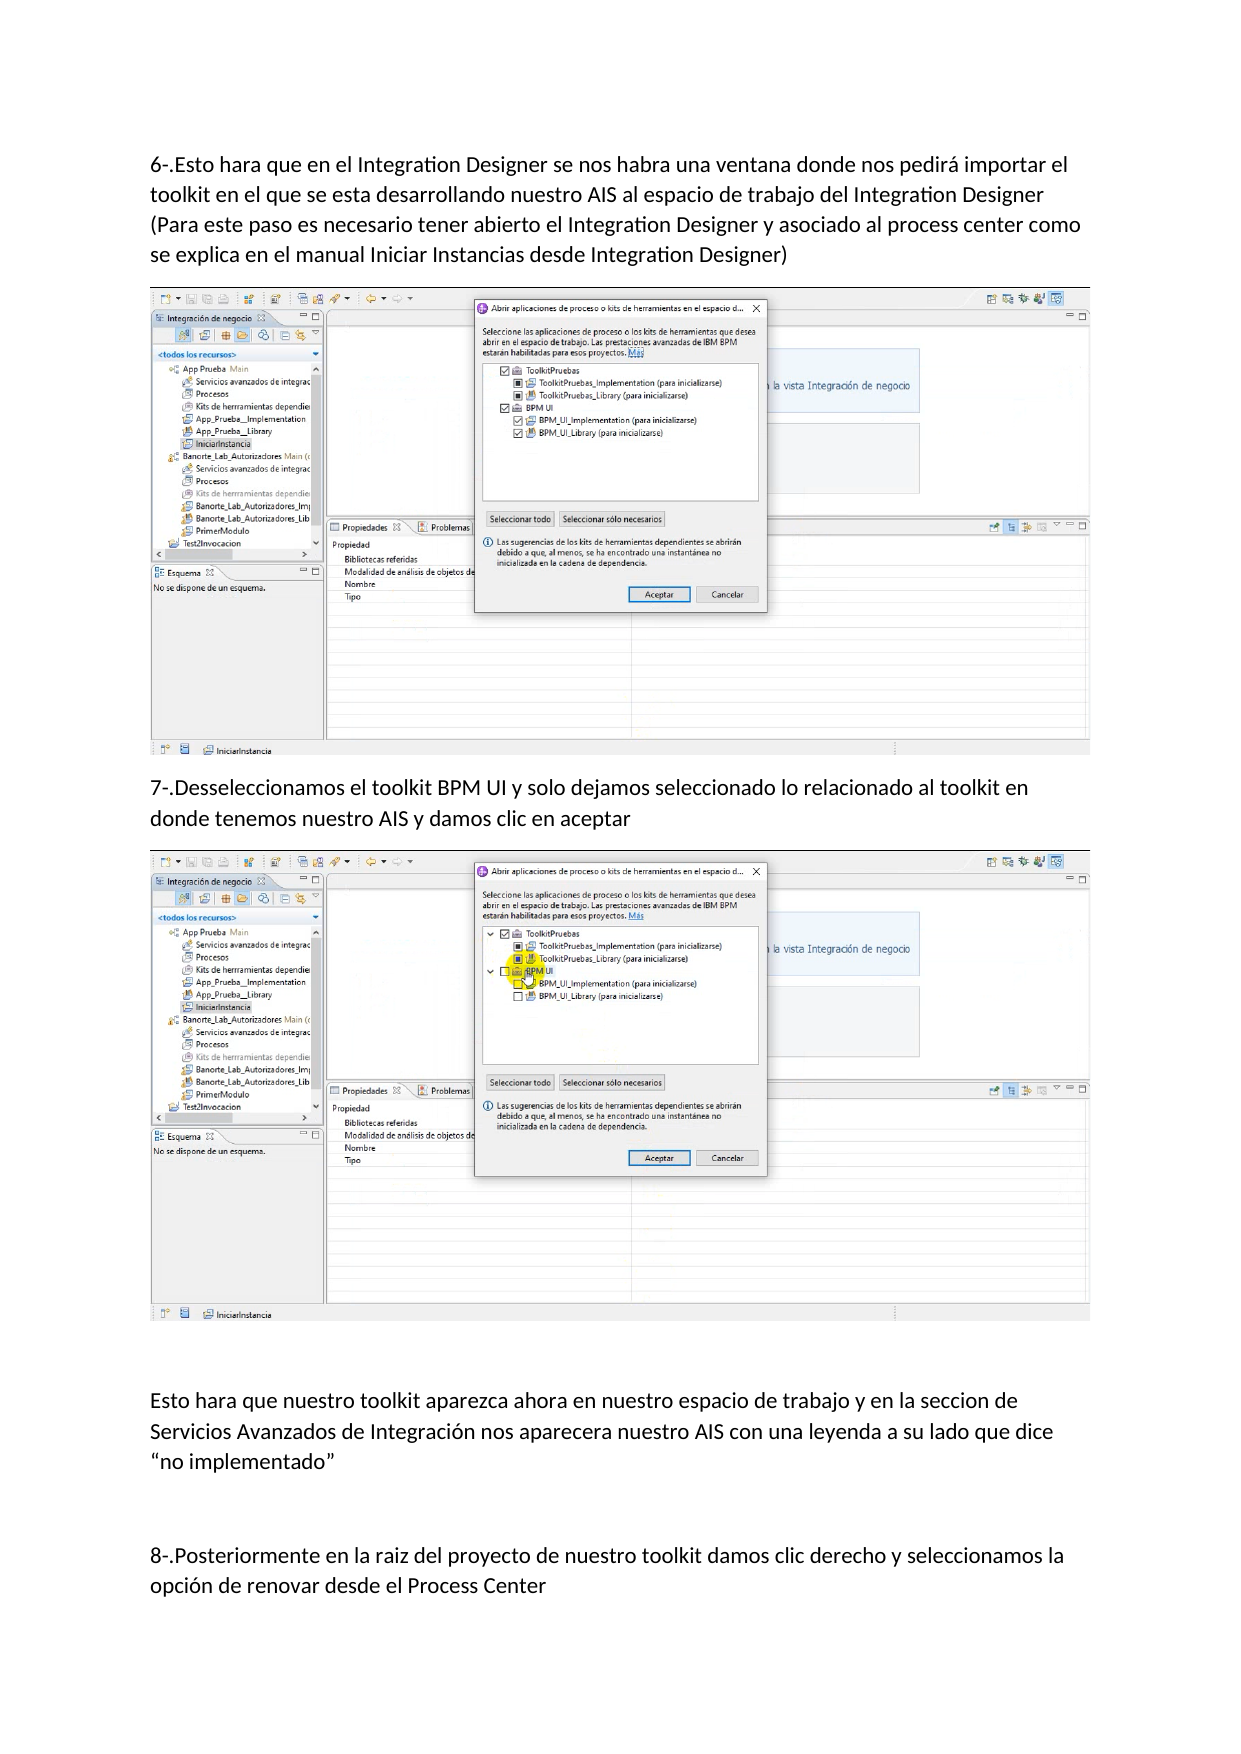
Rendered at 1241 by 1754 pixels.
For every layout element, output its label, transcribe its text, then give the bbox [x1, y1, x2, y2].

picture [150, 850, 1091, 1321]
text 8-.Posteriormente en la raiz del proyecto de nuestro toolkit damos clic derecho y seleccionamos la opción de renovar desde el Process Center [150, 1541, 1090, 1599]
picture [150, 287, 1091, 755]
text 7-.Desseleccionamos el toolkit BPM UI y solo dejamos seleccionado lo relacionado al toolkit en donde tenemos nuestro AIS y damos clic en aceptar [150, 773, 1090, 832]
text 6-.Esto hara que en el Integration Designer se nos habra una ventana donde nos pedirá importar el toolkit en el que se esta desarrollando nuestro AIS al espacio de trabajo del Integration Designer (Para este paso es necesario tener abierto el Integration Designer y asociado al process center como se explica en el manual Iniciar Instancias desde Integration Designer) [150, 150, 1090, 269]
text Esto hara que nuestro toolkit aparezca ahora en nuestro espacio de trabajo y en la seccion de Servicios Avanzados de Integración nos aparecera nuestro AIS con una leyenda a su lado que dice “no implementado” [150, 1387, 1090, 1475]
